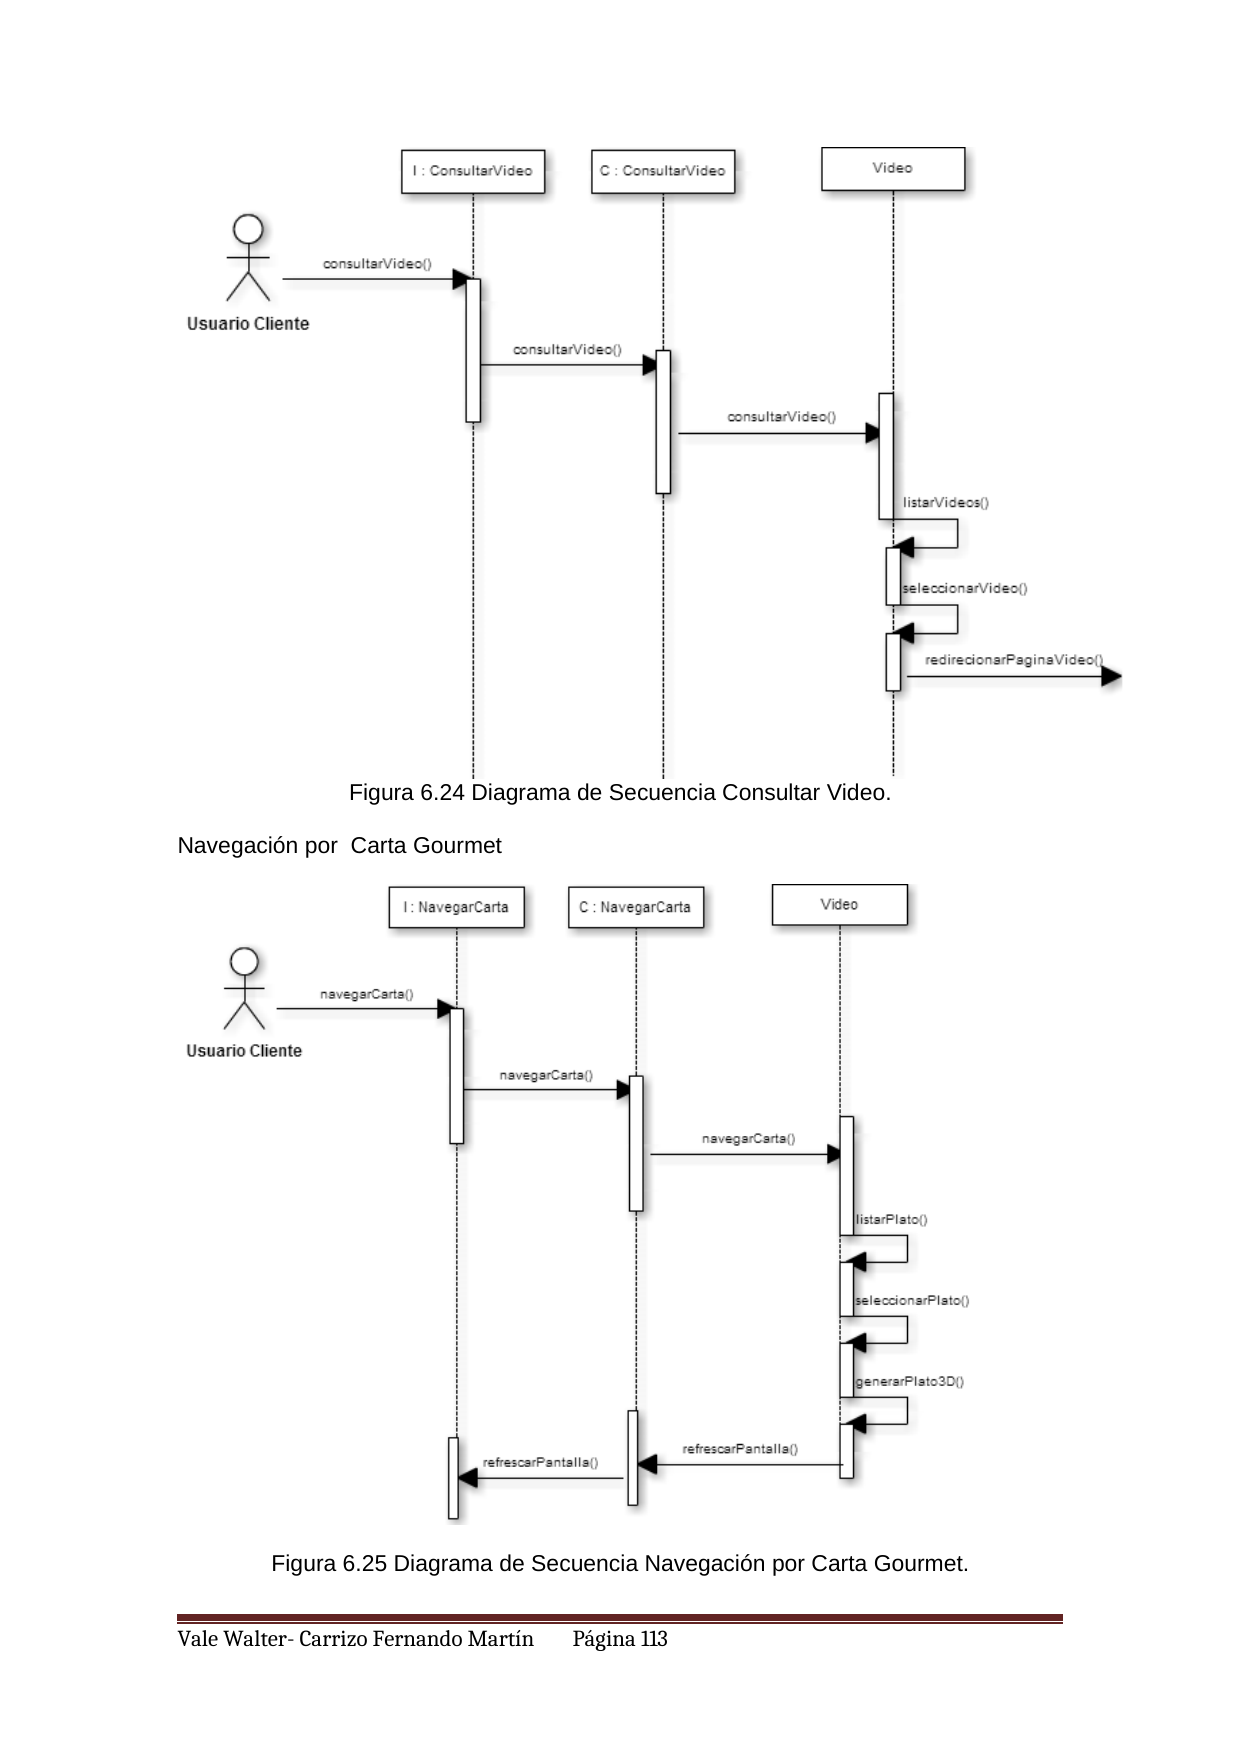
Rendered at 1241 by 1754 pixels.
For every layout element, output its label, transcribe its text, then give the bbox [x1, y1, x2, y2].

text Figura 6.25 Diagrama de Secuencia Navegación por Carta Gourmet. [177, 1550, 1063, 1576]
text Navegación por Carta Gourmet [177, 832, 1063, 858]
text Figura 6.24 Diagrama de Secuencia Consultar Video. [177, 779, 1063, 805]
picture [177, 147, 1123, 779]
picture [177, 884, 1046, 1525]
